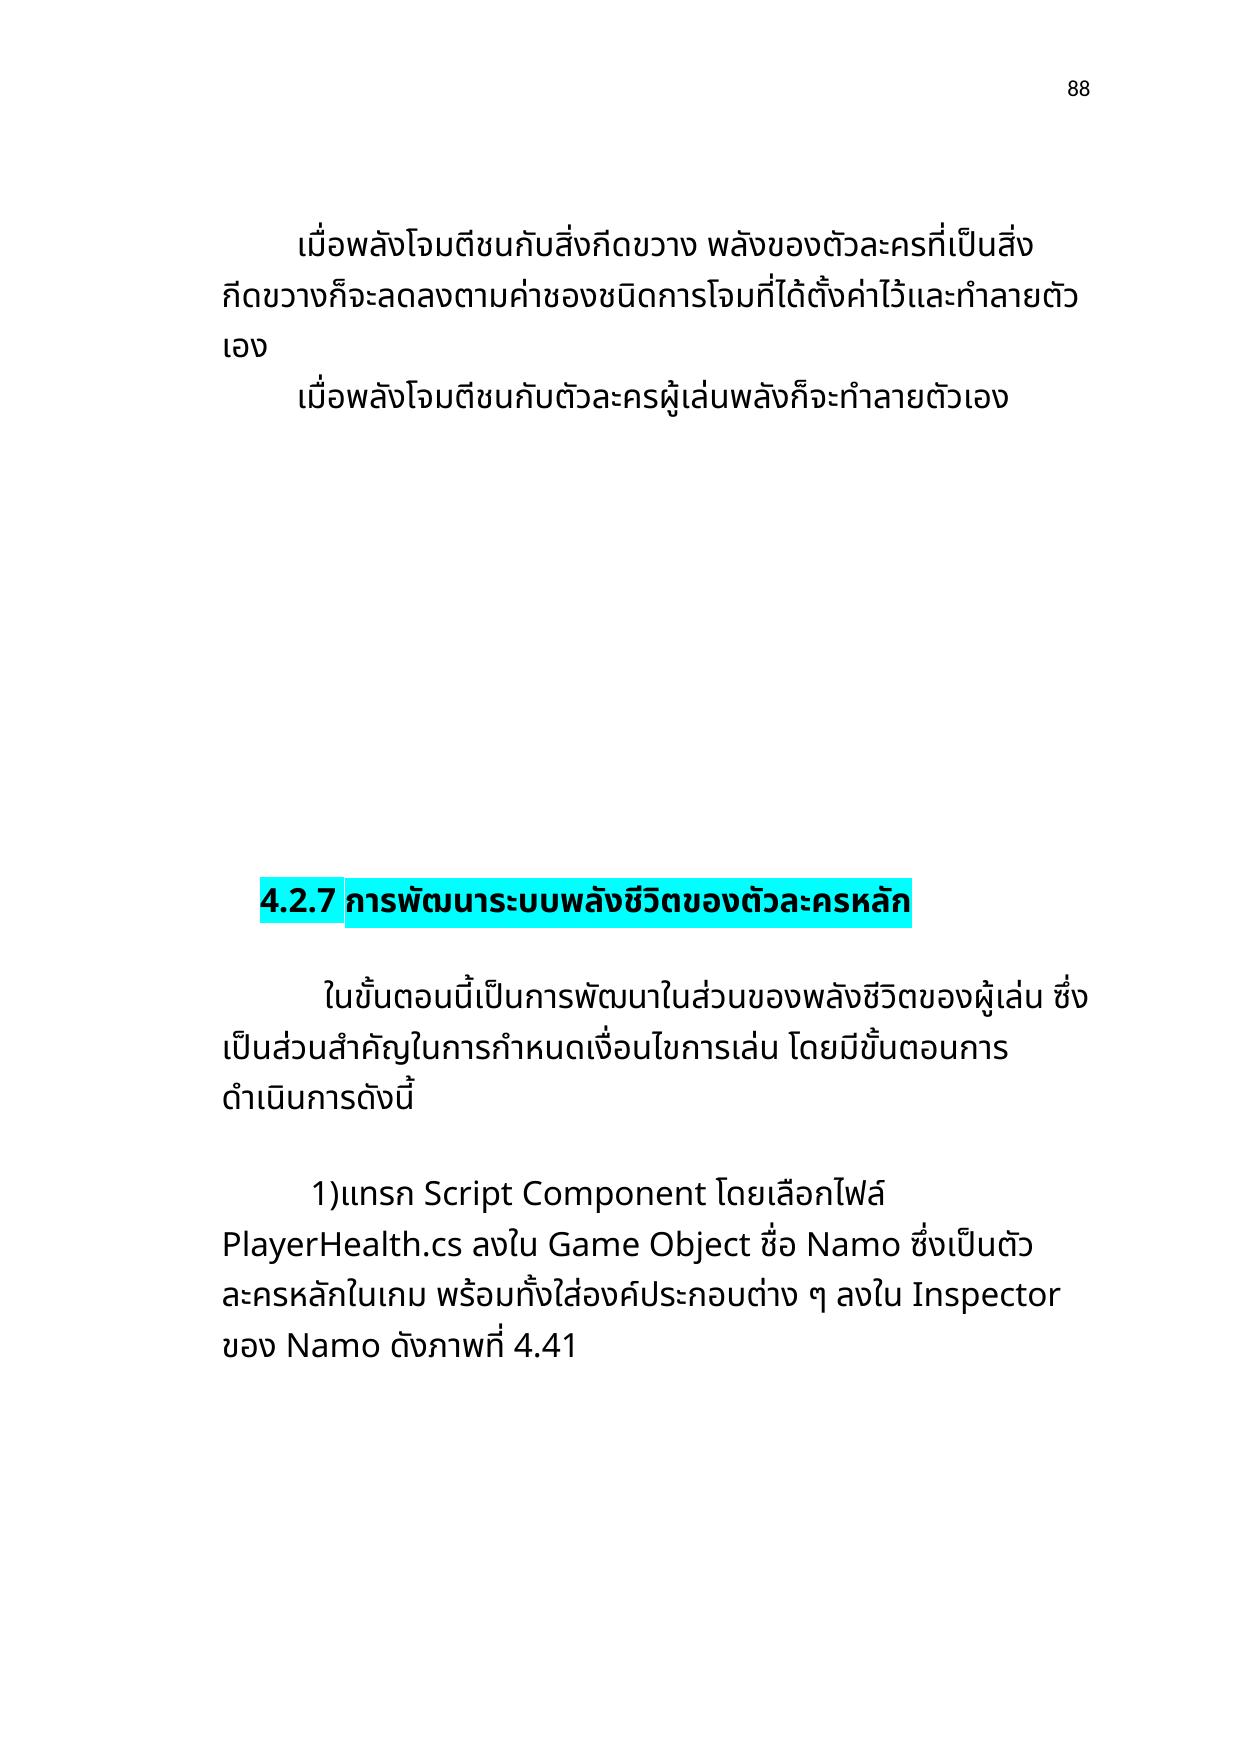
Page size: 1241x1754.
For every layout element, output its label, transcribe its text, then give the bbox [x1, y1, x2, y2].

list แทรก Script Component โดยเลือกไฟล์ PlayerHealth.cs ลงใน Game Object ชื่อ Namo ซึ่งเป็นตัวละครหลักในเกม พร้อมทั้งใส่องค์ประกอบต่าง ๆ ลงใน Inspector ของ Namo ดังภาพที่ 4.41 [221, 1170, 1090, 1372]
text ในขั้นตอนนี้เป็นการพัฒนาในส่วนของพลังชีวิตของผู้เล่น ซึ่งเป็นส่วนสำคัญในการกำหนดเงื่อนไขการเล่น โดยมีขั้นตอนการดำเนินการดังนี้ [221, 973, 1090, 1124]
text 4.2.7 การพัฒนาระบบพลังชีวิตของตัวละครหลัก [221, 877, 1090, 928]
text เมื่อพลังโจมตีชนกับตัวละครผู้เล่นพลังก็จะทำลายตัวเอง [221, 373, 1090, 423]
text เมื่อพลังโจมตีชนกับสิ่งกีดขวาง พลังของตัวละครที่เป็นสิ่งกีดขวางก็จะลดลงตามค่าชองชนิดการโจมที่ได้ตั้งค่าไว้และทำลายตัวเอง [221, 221, 1090, 373]
